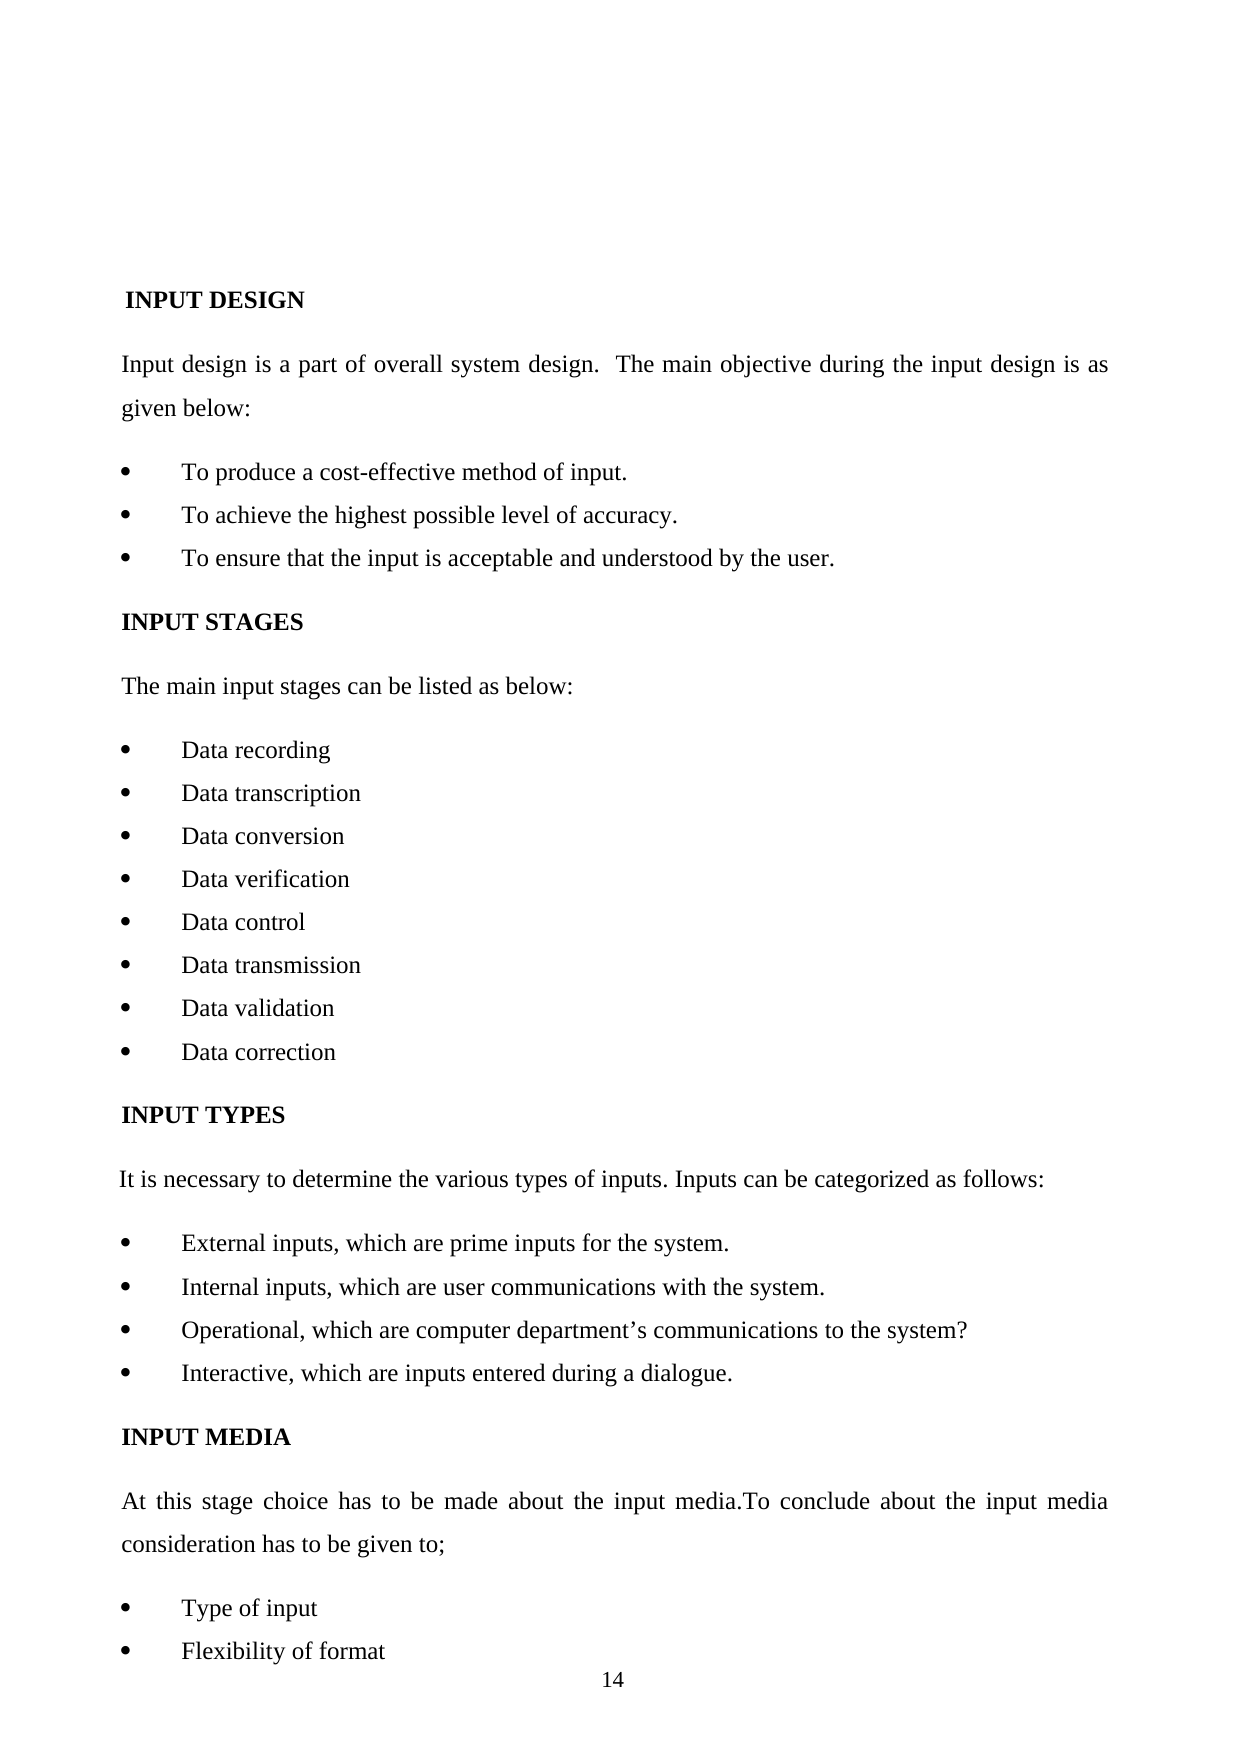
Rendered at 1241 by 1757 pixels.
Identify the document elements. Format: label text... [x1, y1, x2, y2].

text INPUT DESIGN [125, 286, 1110, 314]
list Data conversion [121, 821, 1141, 850]
list Flexibility of format [121, 1636, 1141, 1665]
text Input design is a part of overall system design. The main objective during the input design is as given below: [121, 349, 1110, 421]
list To achieve the highest possible level of accuracy. [121, 500, 1141, 528]
list Data verification [121, 864, 1141, 893]
text It is necessary to determine the various types of inputs. Inputs can be categorized as follows: [106, 1164, 1110, 1193]
list Data recording [121, 735, 1141, 763]
list Data correction [121, 1037, 1141, 1065]
list To ensure that the input is acceptable and understood by the user. [121, 543, 1141, 572]
text INPUT TYPES [121, 1101, 1141, 1129]
list Data validation [121, 993, 1141, 1022]
text INPUT MEDIA [121, 1422, 1141, 1451]
list Data transmission [121, 950, 1141, 979]
text At this stage choice has to be made about the input media.To conclude about the input media consideration has to be given to; [121, 1486, 1110, 1558]
list External inputs, which are prime inputs for the system. [121, 1228, 1141, 1257]
list Interactive, which are inputs entered during a dialogue. [121, 1358, 1141, 1387]
text INPUT STAGES [121, 607, 1141, 636]
list Data transcription [121, 778, 1141, 807]
list Data control [121, 907, 1141, 936]
text The main input stages can be listed as below: [121, 671, 1141, 699]
list Internal inputs, which are user communications with the system. [121, 1272, 1141, 1300]
list Type of input [121, 1593, 1141, 1622]
list Operational, which are computer department’s communications to the system? [121, 1315, 1141, 1343]
list To produce a cost-effective method of input. [121, 457, 1141, 485]
